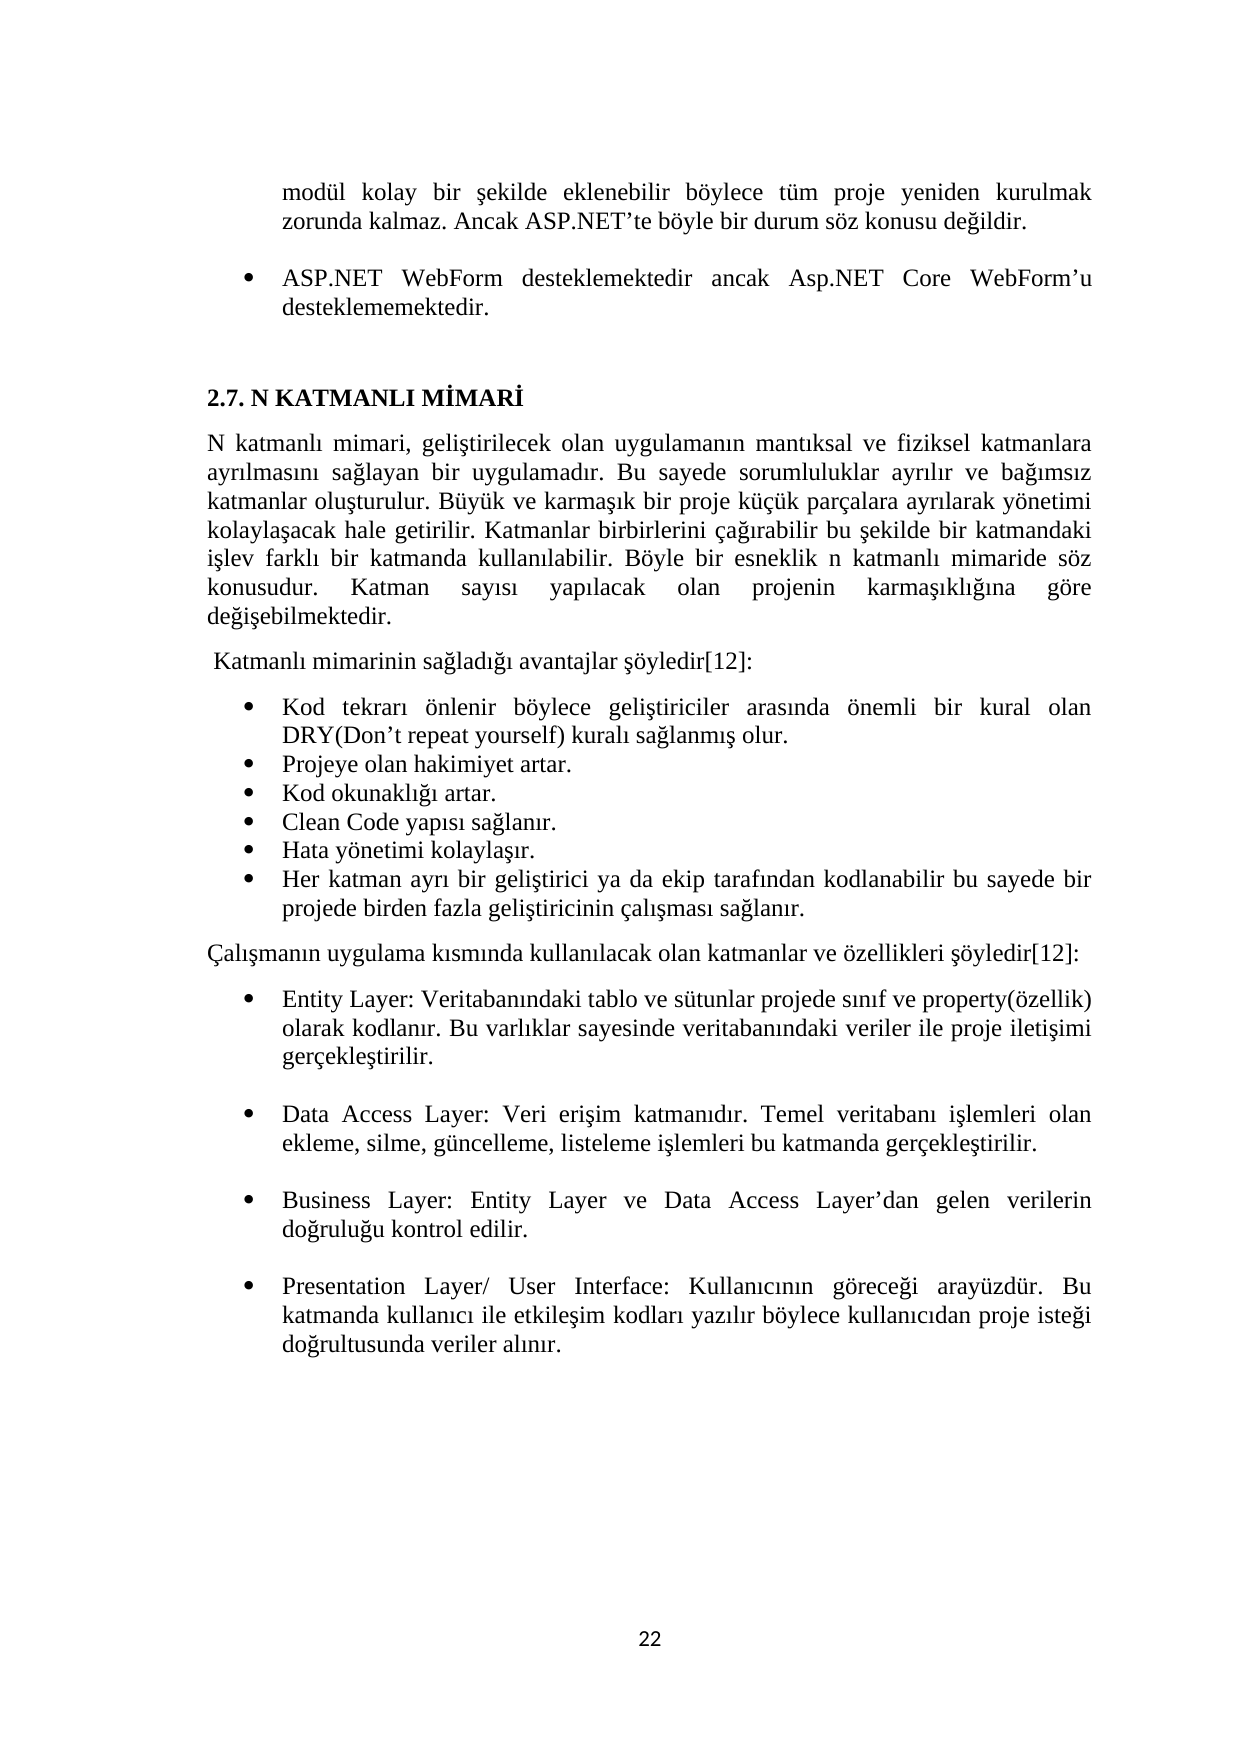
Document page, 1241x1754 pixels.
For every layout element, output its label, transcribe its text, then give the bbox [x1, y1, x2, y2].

list Her katman ayrı bir geliştirici ya da ekip tarafından kodlanabilir bu sayede bir projede birden fazla geliştiricinin çalışması sağlanır. [244, 864, 1092, 922]
list Kod tekrarı önlenir böylece geliştiriciler arasında önemli bir kural olan DRY(Don’t repeat yourself) kuralı sağlanmış olur. [244, 692, 1092, 749]
list Presentation Layer/ User Interface: Kullanıcının göreceği arayüzdür. Bu katmanda kullanıcı ile etkileşim kodları yazılır böylece kullanıcıdan proje isteği doğrultusunda veriler alınır. [244, 1271, 1092, 1358]
list Clean Code yapısı sağlanır. [244, 807, 1092, 836]
list Projeye olan hakimiyet artar. [244, 749, 1092, 778]
text Çalışmanın uygulama kısmında kullanılacak olan katmanlar ve özellikleri şöyledir[12]: [207, 938, 1092, 967]
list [244, 177, 1092, 235]
text N katmanlı mimari, geliştirilecek olan uygulamanın mantıksal ve fiziksel katmanlara ayrılmasını sağlayan bir uygulamadır. Bu sayede sorumluluklar ayrılır ve bağımsız katmanlar oluşturulur. Büyük ve karmaşık bir proje küçük parçalara ayrılarak yönetimi kolaylaşacak hale getirilir. Katmanlar birbirlerini çağırabilir bu şekilde bir katmandaki işlev farklı bir katmanda kullanılabilir. Böyle bir esneklik n katmanlı mimaride söz konusudur. Katman sayısı yapılacak olan projenin karmaşıklığına göre değişebilmektedir. [207, 428, 1092, 630]
text Katmanlı mimarinin sağladığı avantajlar şöyledir[12]: [207, 646, 1092, 675]
list ASP.NET WebForm desteklemektedir ancak Asp.NET Core WebForm’u desteklememektedir. [244, 263, 1092, 321]
list Business Layer: Entity Layer ve Data Access Layer’dan gelen verilerin doğruluğu kontrol edilir. [244, 1185, 1092, 1243]
list Data Access Layer: Veri erişim katmanıdır. Temel veritabanı işlemleri olan ekleme, silme, güncelleme, listeleme işlemleri bu katmanda gerçekleştirilir. [244, 1099, 1092, 1156]
text 2.7. N KATMANLI MİMARİ [207, 383, 1092, 412]
list Hata yönetimi kolaylaşır. [244, 836, 1092, 864]
list Kod okunaklığı artar. [244, 778, 1092, 807]
list Entity Layer: Veritabanındaki tablo ve sütunlar projede sınıf ve property(özellik) olarak kodlanır. Bu varlıklar sayesinde veritabanındaki veriler ile proje iletişimi gerçekleştirilir. [244, 984, 1092, 1070]
